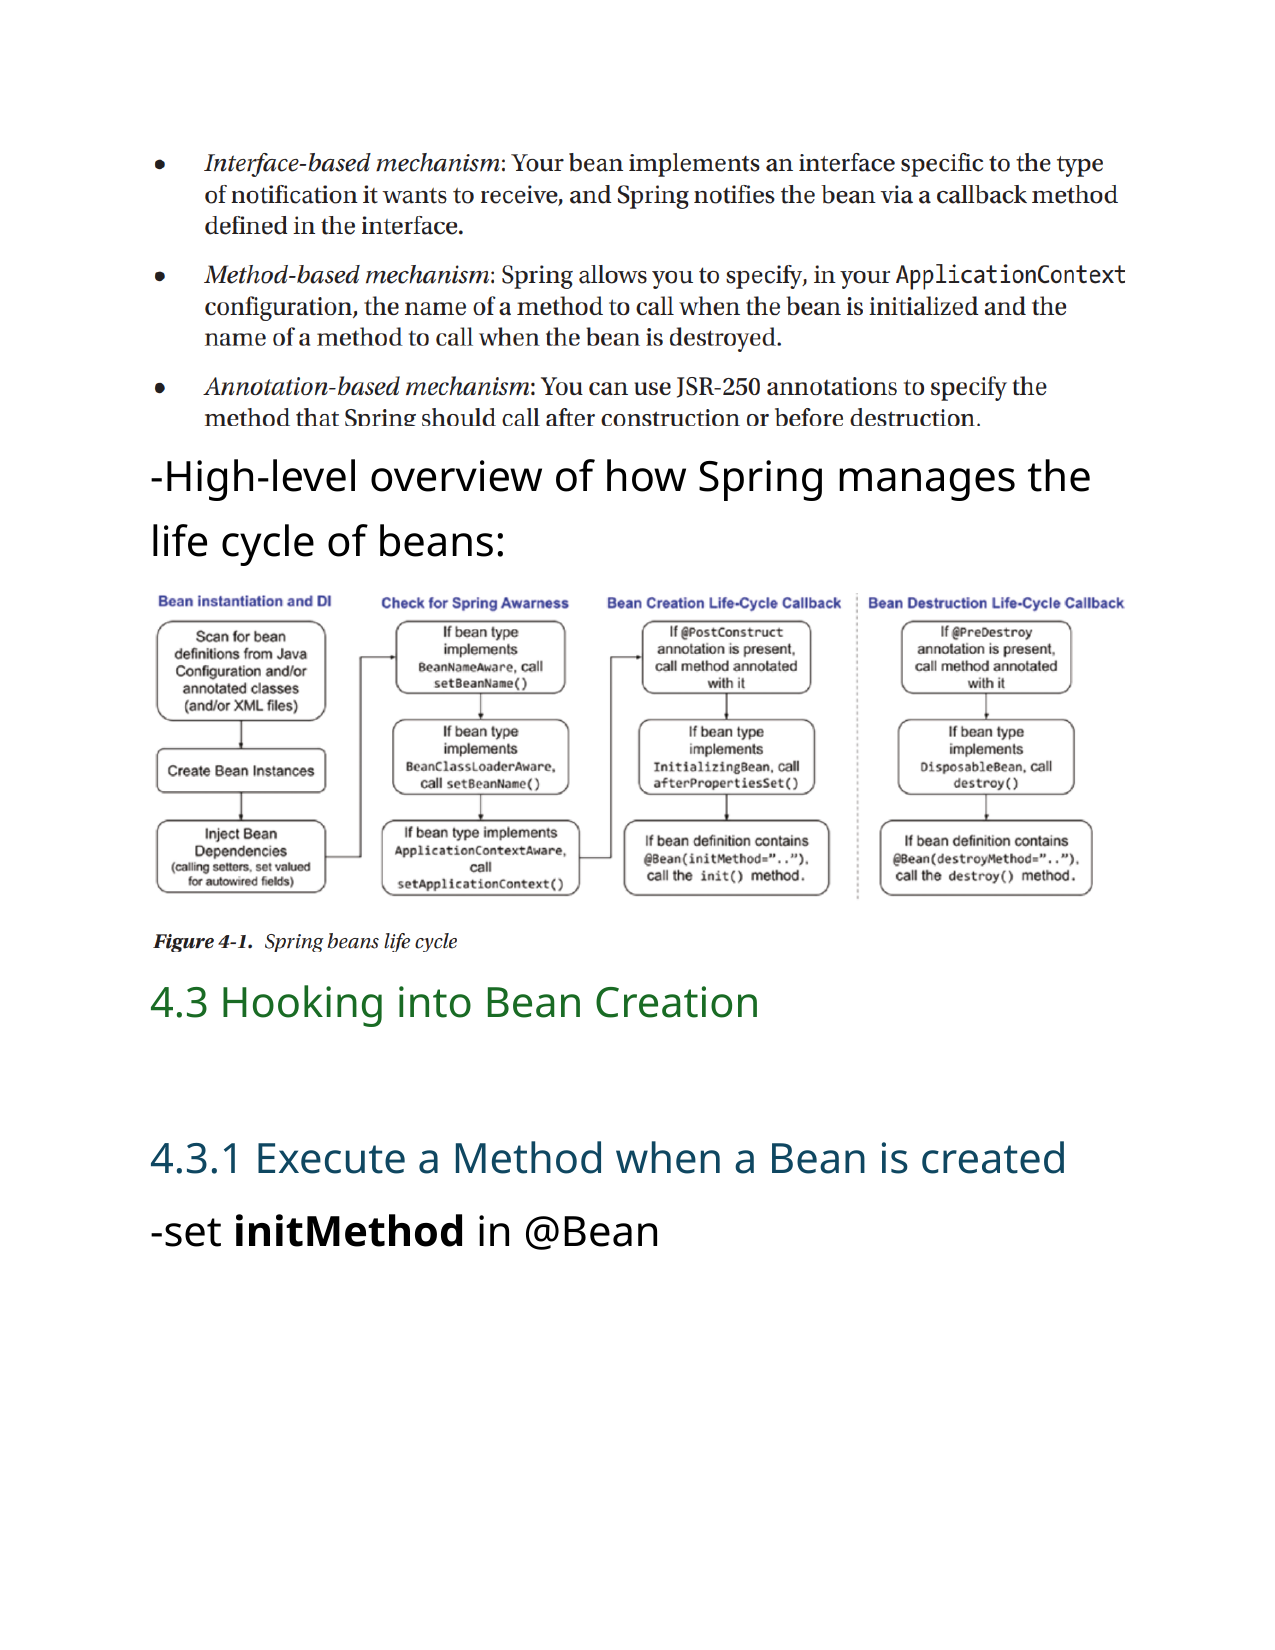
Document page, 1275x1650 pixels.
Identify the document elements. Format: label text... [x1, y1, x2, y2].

subtitle 4.3 Hooking into Bean Creation [150, 973, 1125, 1030]
picture [150, 150, 1125, 426]
picture [150, 593, 1125, 952]
text -set initMethod in @Bean [150, 1202, 1125, 1259]
subtitle 4.3.1 Execute a Method when a Bean is created [150, 1128, 1125, 1185]
text -High-level overview of how Spring manages the life cycle of beans: [150, 447, 1125, 569]
